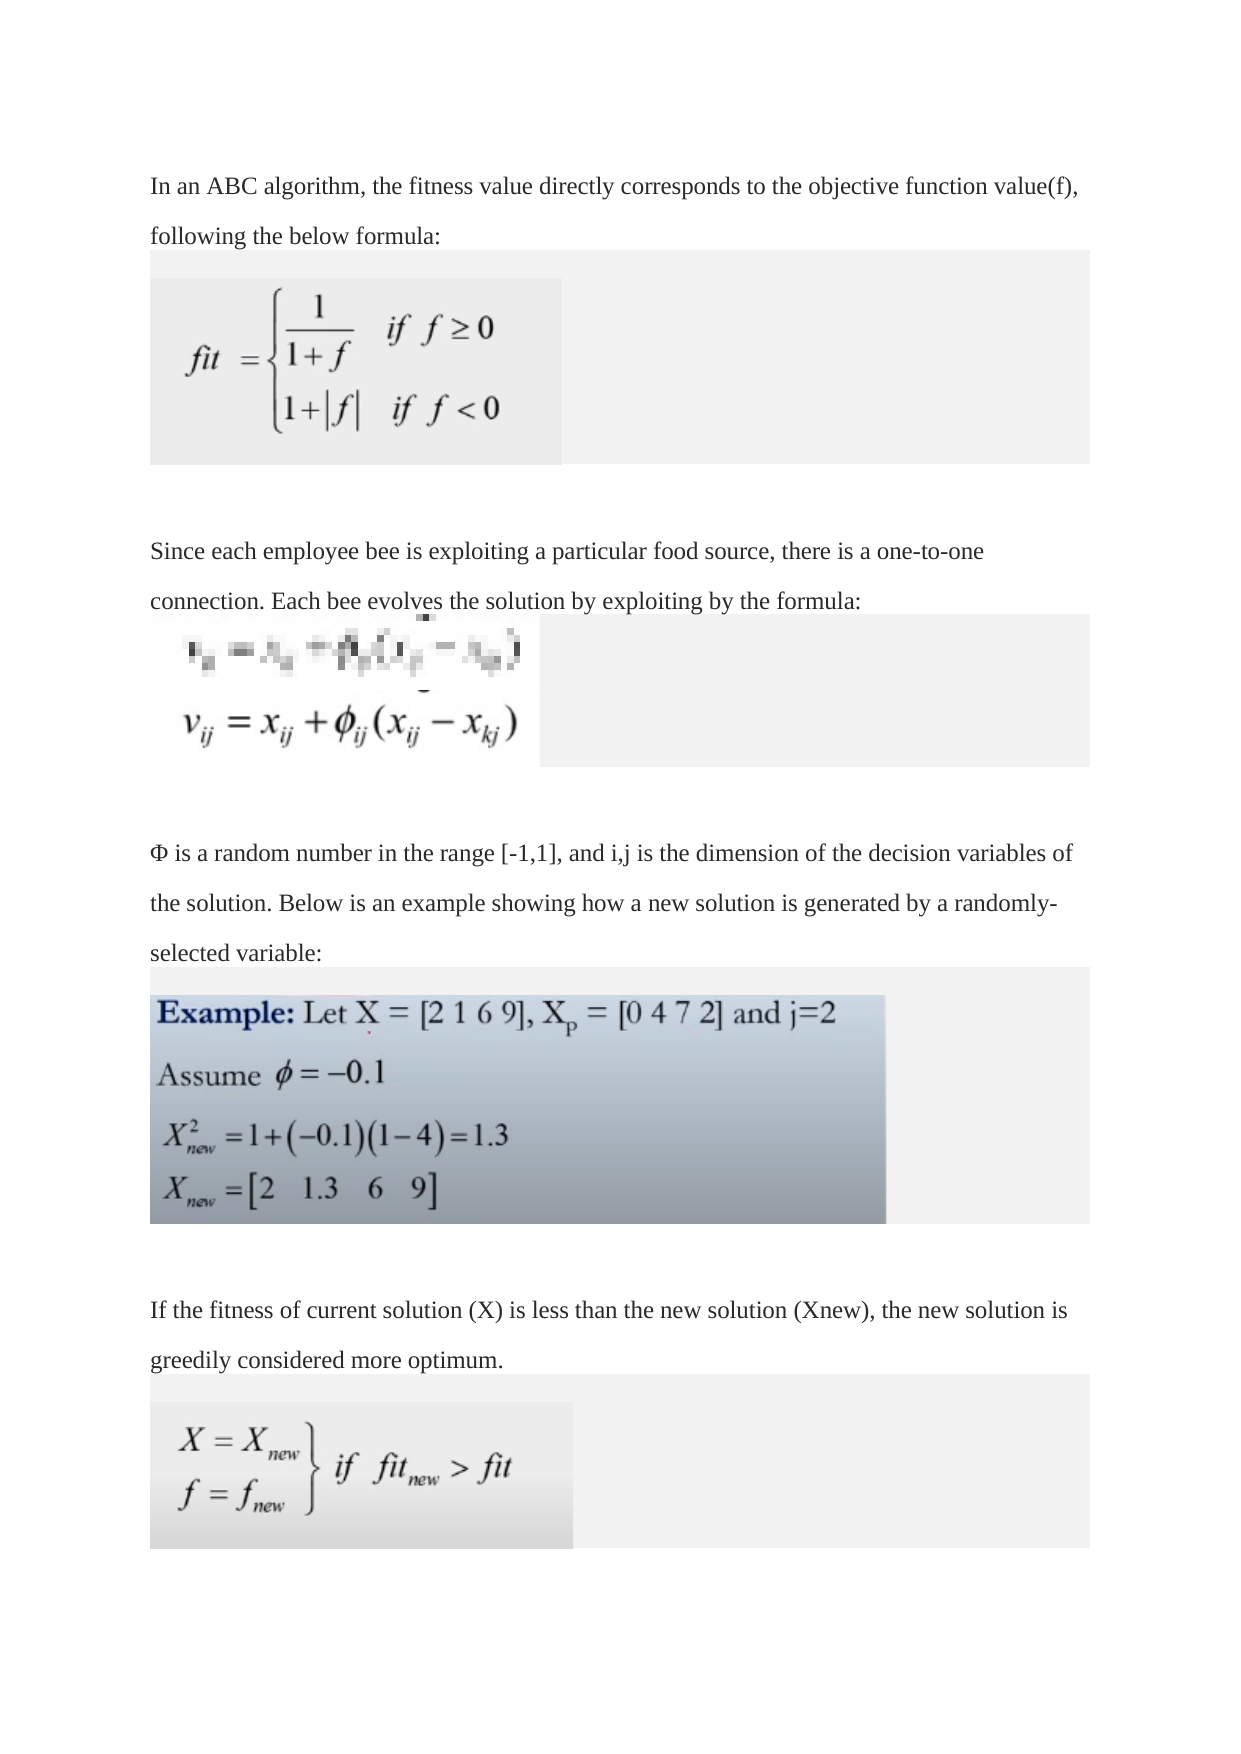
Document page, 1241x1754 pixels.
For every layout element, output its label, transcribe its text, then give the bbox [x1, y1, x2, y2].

picture [150, 614, 540, 767]
picture [150, 995, 887, 1224]
picture [150, 1402, 574, 1549]
picture [150, 278, 562, 465]
text If the fitness of current solution (X) is less than the new solution (Xnew), the new solution is greedily considered more optimum. [150, 1274, 1090, 1374]
text In an ABC algorithm, the fitness value directly corresponds to the objective function value(f), following the below formula: [150, 150, 1090, 250]
text Φ is a random number in the range [-1,1], and i,j is the dimension of the decision variables of the solution. Below is an example showing how a new solution is generated by a randomly-selected variable: [150, 817, 1090, 967]
text Since each employee bee is exploiting a particular food source, there is a one-to-one connection. Each bee evolves the solution by exploiting by the formula: [150, 514, 1090, 614]
